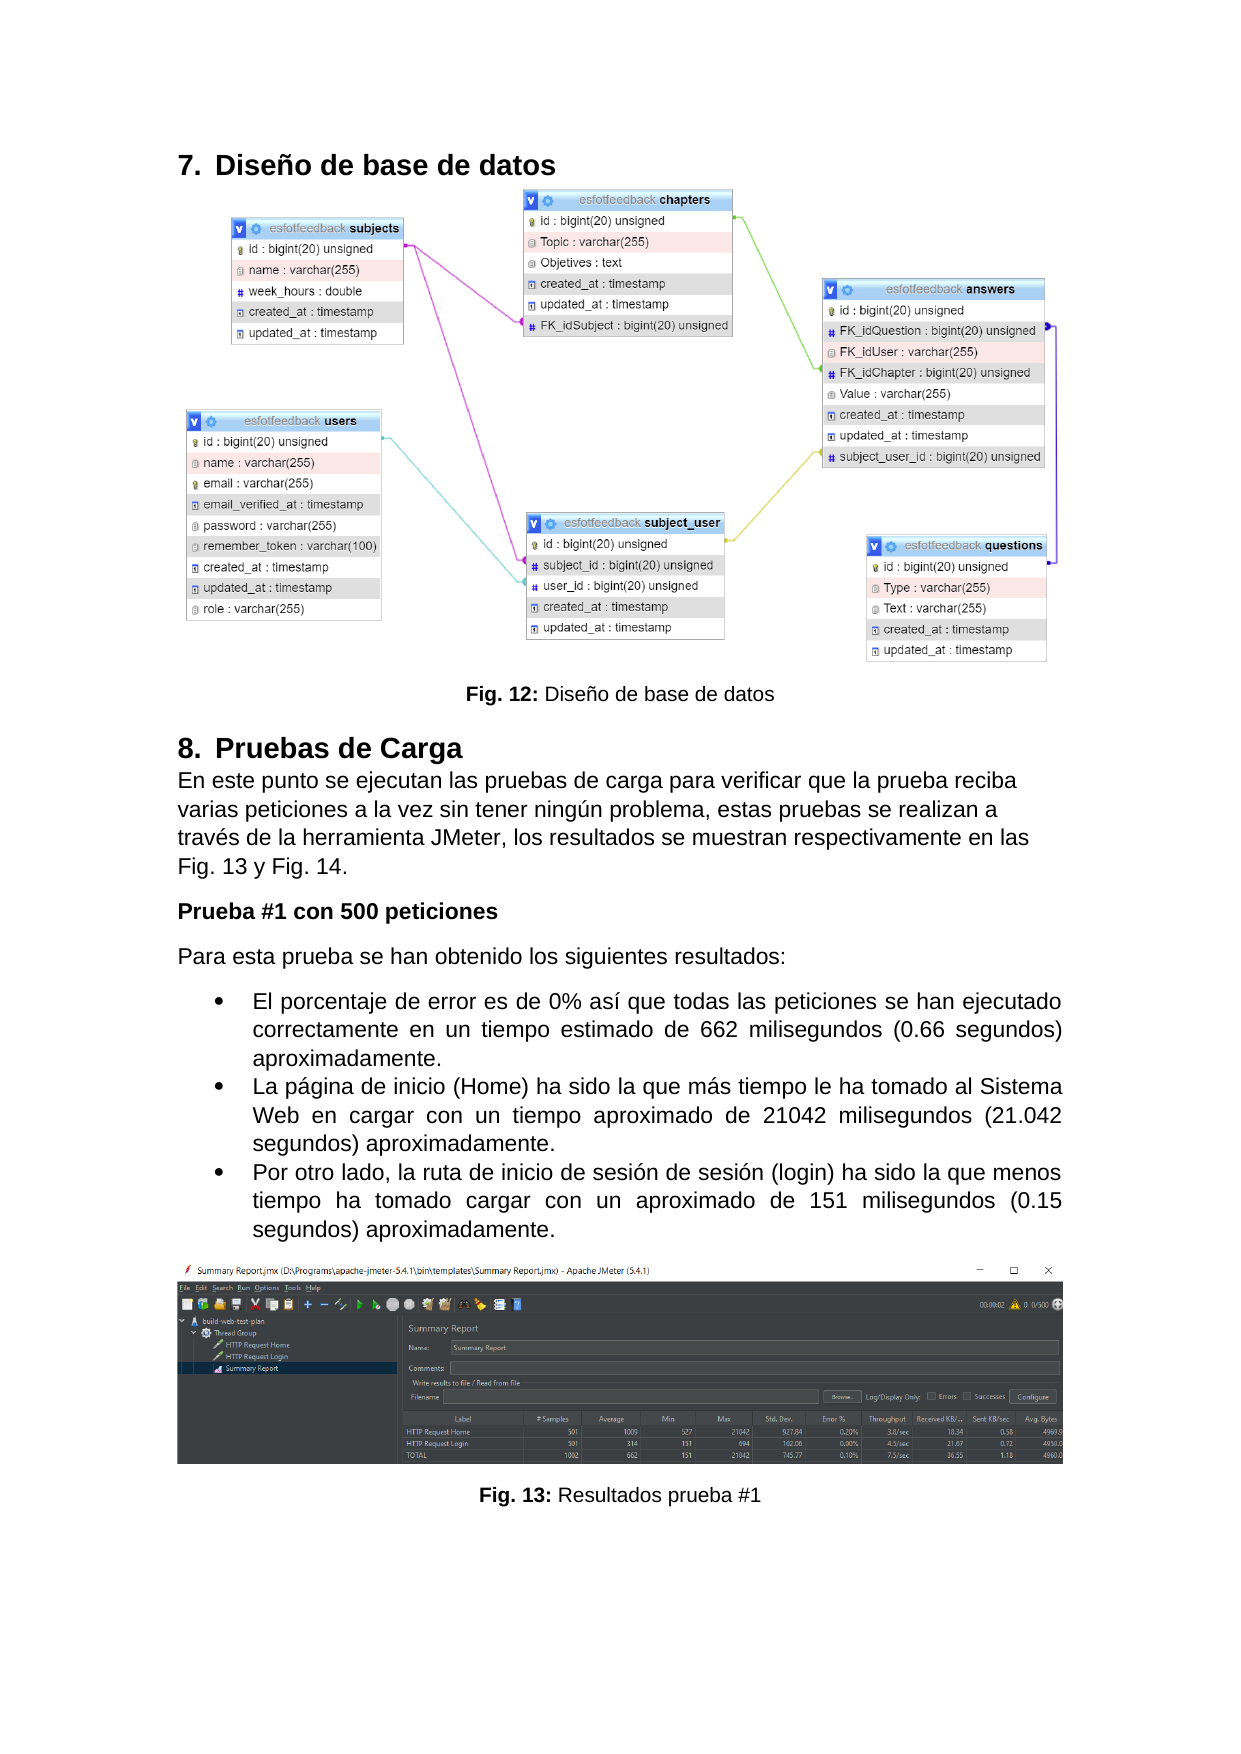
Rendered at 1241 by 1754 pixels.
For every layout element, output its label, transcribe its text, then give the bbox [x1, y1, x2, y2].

list La página de inicio (Home) ha sido la que más tiempo le ha tomado al Sistema Web en cargar con un tiempo aproximado de 21042 milisegundos (21.042 segundos) aproximadamente. [215, 1073, 1063, 1157]
picture [177, 183, 1063, 664]
subtitle Pruebas de Carga [177, 731, 1063, 765]
subtitle Diseño de base de datos [177, 148, 1063, 181]
list Por otro lado, la ruta de inicio de sesión de sesión (login) ha sido la que menos tiempo ha tomado cargar con un aproximado de 151 milisegundos (0.15 segundos) aproximadamente. [215, 1159, 1063, 1242]
text Prueba #1 con 500 peticiones [177, 898, 1063, 924]
text Fig. 12: Diseño de base de datos [177, 682, 1063, 706]
text En este punto se ejecutan las pruebas de carga para verificar que la prueba reciba varias peticiones a la vez sin tener ningún problema, estas pruebas se realizan a través de la herramienta JMeter, los resultados se muestran respectivamente en las Fig. 13 y Fig. 14. [177, 767, 1063, 879]
picture [177, 1260, 1063, 1464]
list El porcentaje de error es de 0% así que todas las peticiones se han ejecutado correctamente en un tiempo estimado de 662 milisegundos (0.66 segundos) aproximadamente. [215, 988, 1063, 1071]
text Para esta prueba se han obtenido los siguientes resultados: [177, 943, 1063, 969]
text Fig. 13: Resultados prueba #1 [177, 1482, 1063, 1506]
